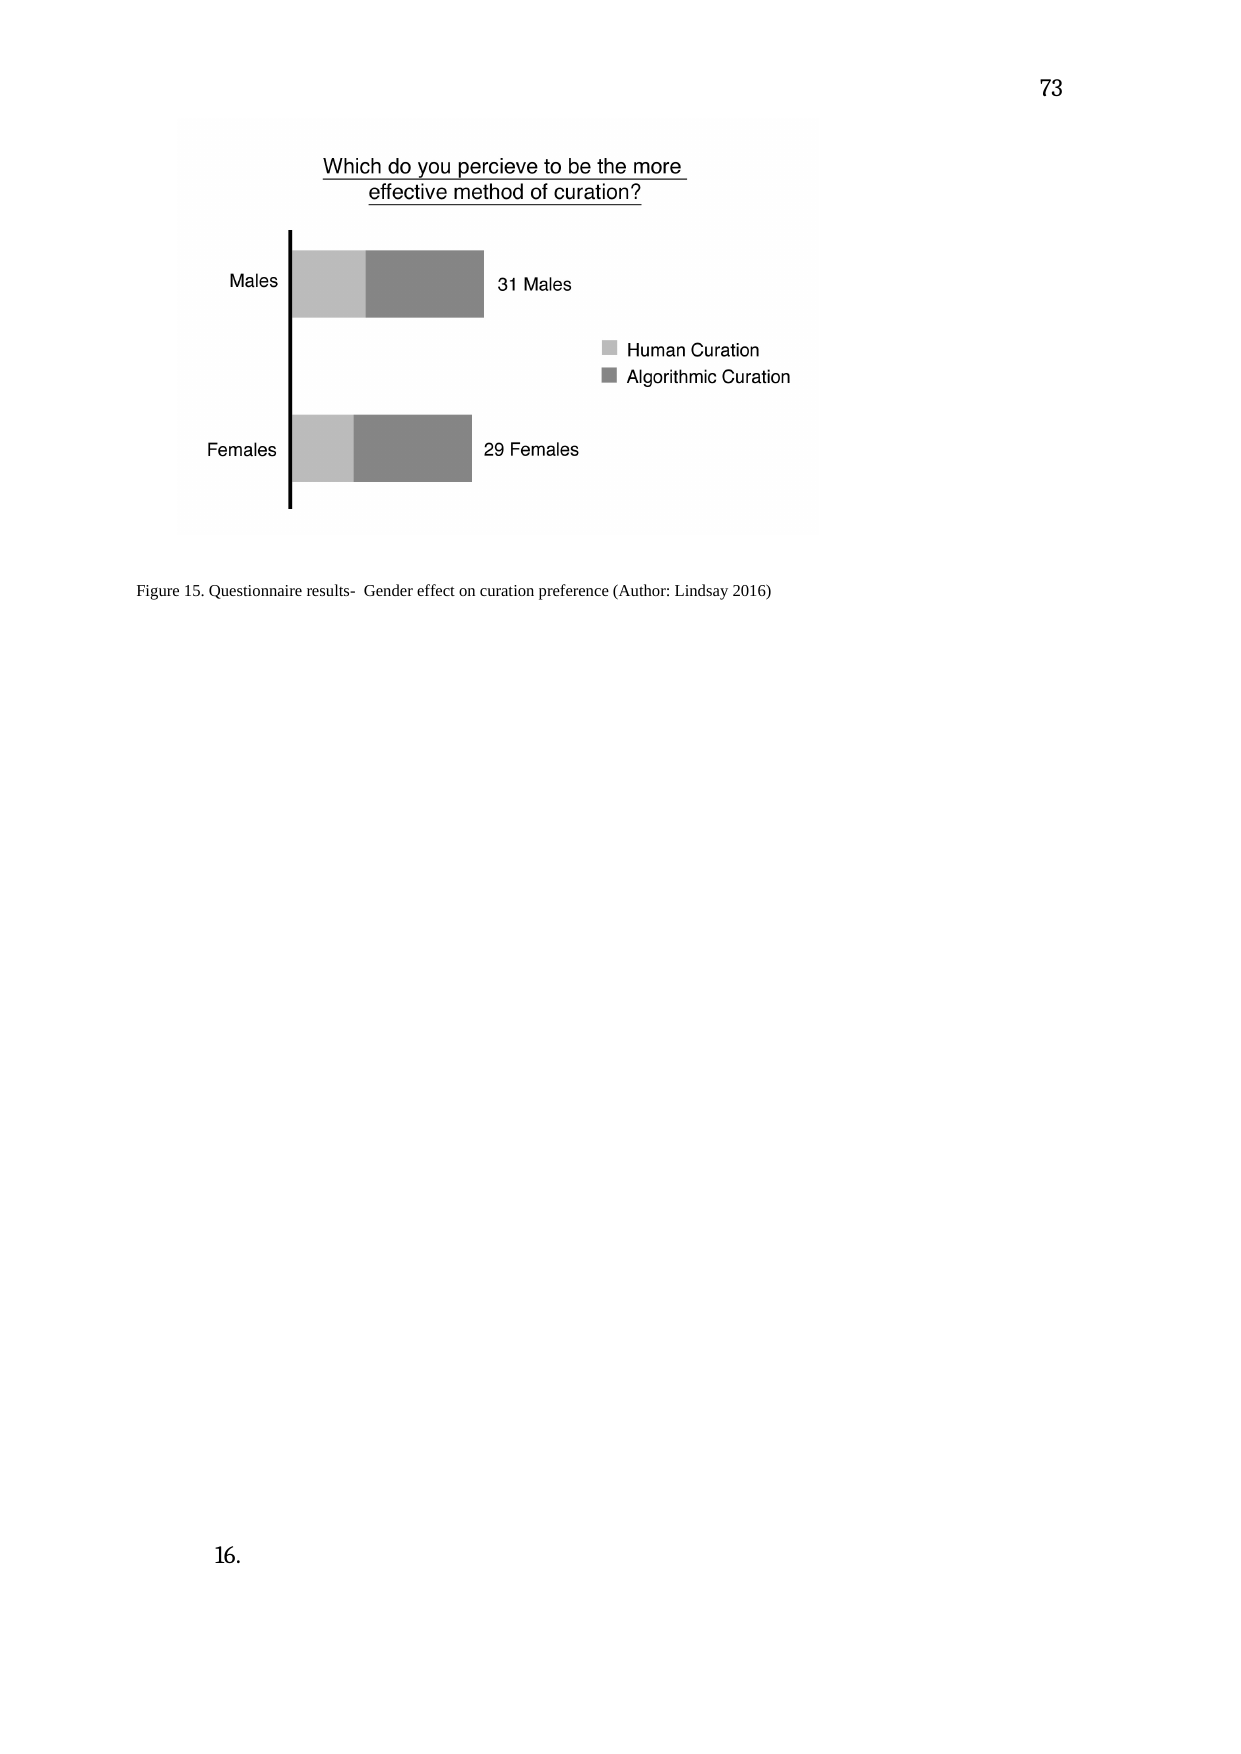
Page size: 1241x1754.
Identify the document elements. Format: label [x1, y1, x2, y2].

picture [177, 118, 819, 535]
